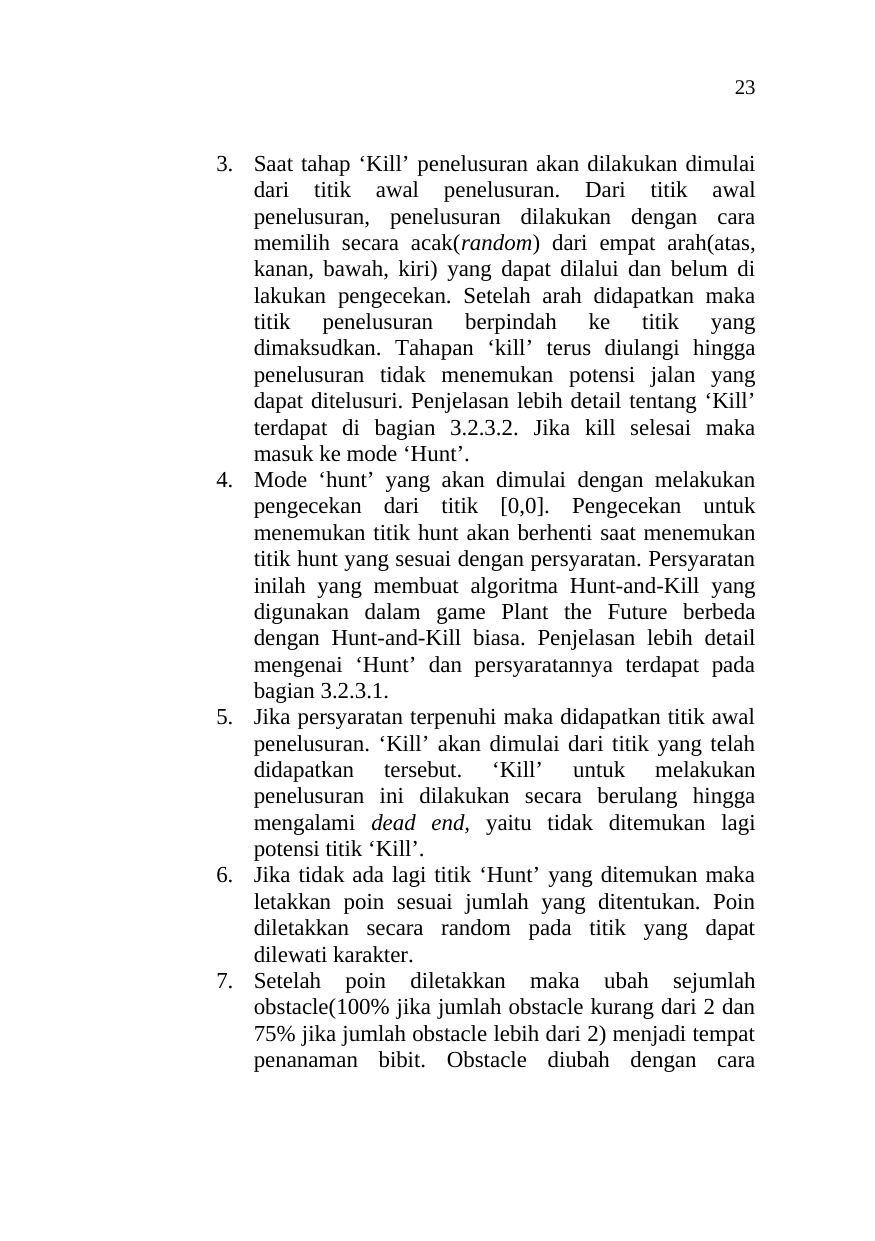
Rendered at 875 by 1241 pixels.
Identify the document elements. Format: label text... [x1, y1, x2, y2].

list Jika tidak ada lagi titik ‘Hunt’ yang ditemukan maka letakkan poin sesuai jumlah yang ditentukan. Poin diletakkan secara random pada titik yang dapat dilewati karakter. [216, 862, 756, 967]
list Jika persyaratan terpenuhi maka didapatkan titik awal penelusuran. ‘Kill’ akan dimulai dari titik yang telah didapatkan tersebut. ‘Kill’ untuk melakukan penelusuran ini dilakukan secara berulang hingga mengalami dead end, yaitu tidak ditemukan lagi potensi titik ‘Kill’. [216, 703, 756, 862]
list Saat tahap ‘Kill’ penelusuran akan dilakukan dimulai dari titik awal penelusuran. Dari titik awal penelusuran, penelusuran dilakukan dengan cara memilih secara acak(random) dari empat arah(atas, kanan, bawah, kiri) yang dapat dilalui dan belum di lakukan pengecekan. Setelah arah didapatkan maka titik penelusuran berpindah ke titik yang dimaksudkan. Tahapan ‘kill’ terus diulangi hingga penelusuran tidak menemukan potensi jalan yang dapat ditelusuri. Penjelasan lebih detail tentang ‘Kill’ terdapat di bagian 3.2.3.2. Jika kill selesai maka masuk ke mode ‘Hunt’. [216, 150, 756, 466]
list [216, 967, 756, 1072]
list Mode ‘hunt’ yang akan dimulai dengan melakukan pengecekan dari titik [0,0]. Pengecekan untuk menemukan titik hunt akan berhenti saat menemukan titik hunt yang sesuai dengan persyaratan. Persyaratan inilah yang membuat algoritma Hunt-and-Kill yang digunakan dalam game Plant the Future berbeda dengan Hunt-and-Kill biasa. Penjelasan lebih detail mengenai ‘Hunt’ dan persyaratannya terdapat pada bagian 3.2.3.1. [216, 466, 756, 703]
